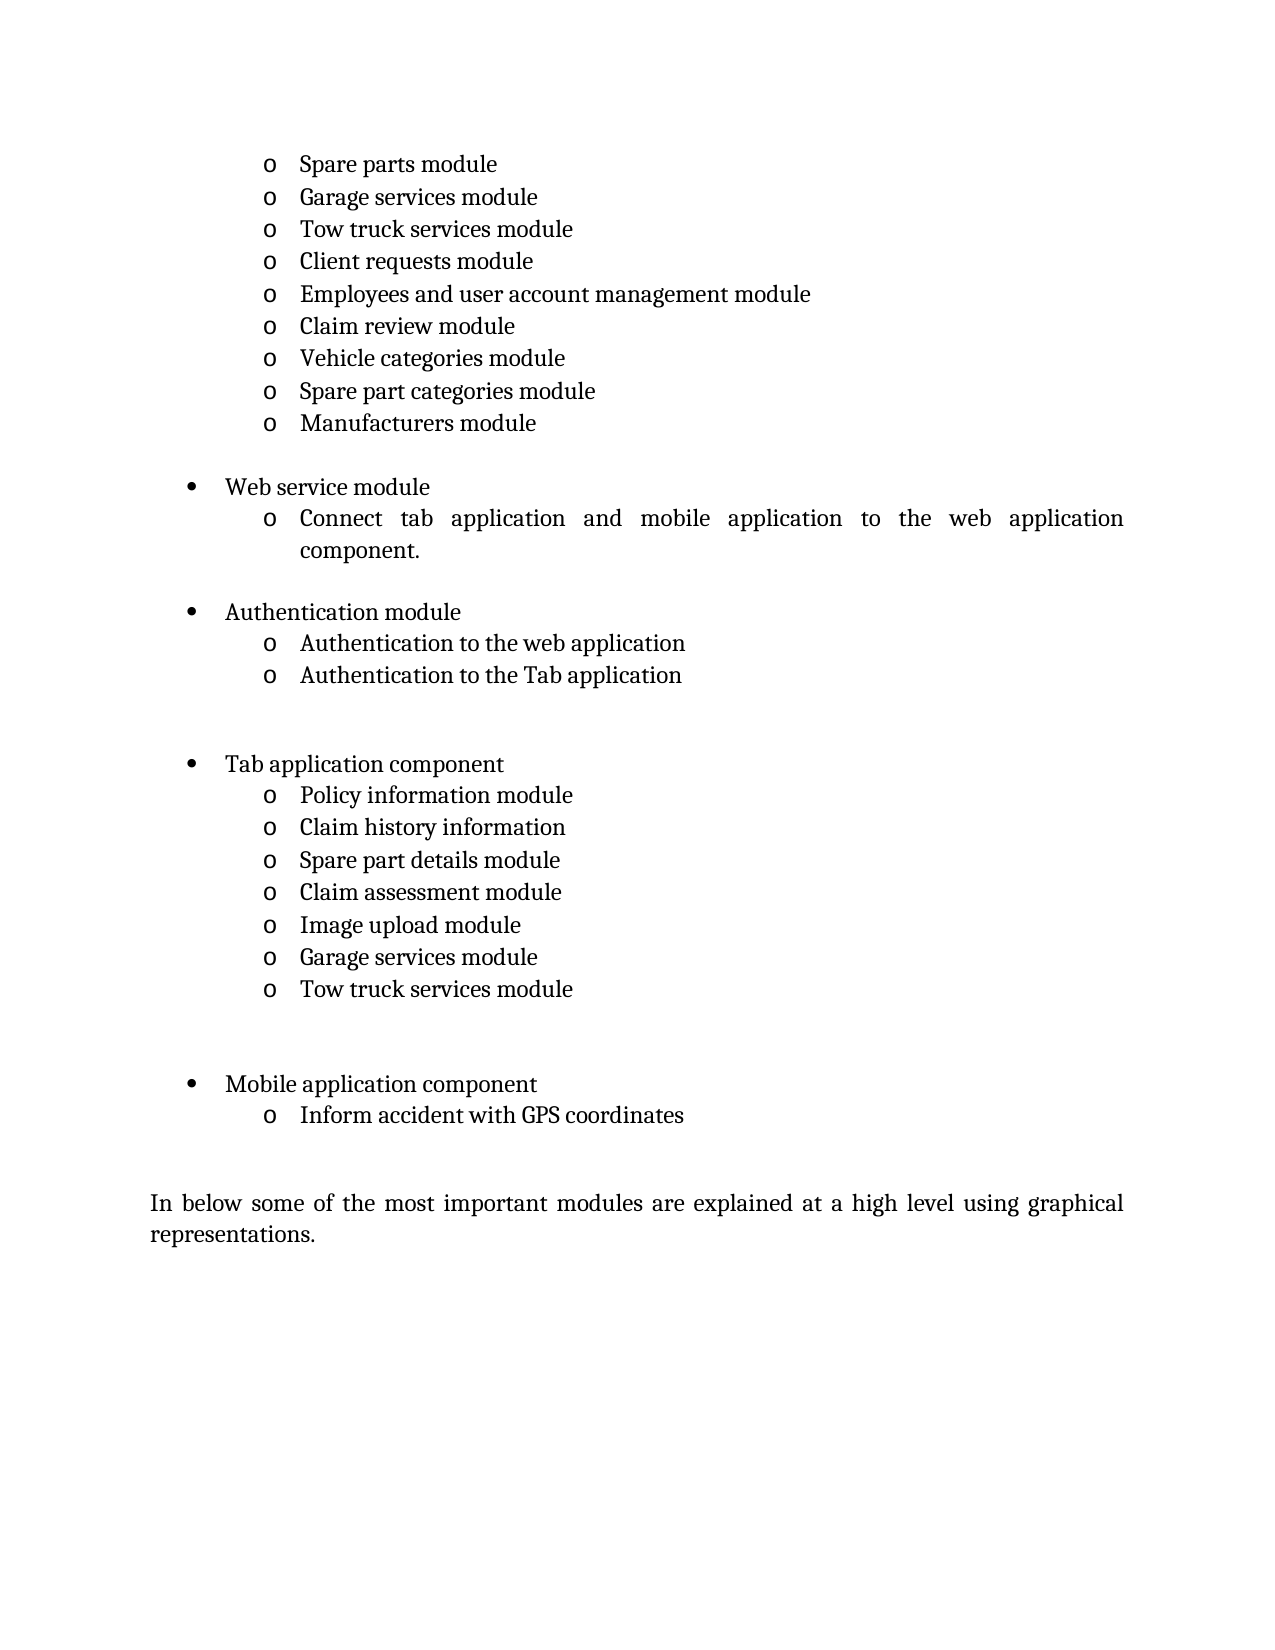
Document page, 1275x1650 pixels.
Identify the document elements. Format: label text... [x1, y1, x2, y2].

list Manufacturers module [262, 409, 1125, 439]
list Claim history information [262, 813, 1125, 843]
list Client requests module [262, 247, 1125, 277]
list Image upload module [262, 911, 1125, 941]
list Garage services module [262, 943, 1125, 973]
list Employees and user account management module [262, 279, 1125, 309]
list Authentication to the web application [262, 629, 1125, 659]
list Vehicle categories module [262, 344, 1125, 374]
list Garage services module [262, 182, 1125, 212]
list Tow truck services module [262, 215, 1125, 245]
list Authentication to the Tab application [262, 661, 1125, 691]
list Inform accident with GPS coordinates [262, 1101, 1125, 1131]
list Tab application component [187, 750, 1125, 779]
list Spare part categories module [262, 377, 1125, 407]
list Mobile application component [187, 1070, 1125, 1098]
text In below some of the most important modules are explained at a high level using graphical representations. [150, 1189, 1125, 1249]
list Spare parts module [262, 150, 1125, 180]
list Claim review module [262, 312, 1125, 342]
list Spare part details module [262, 846, 1125, 876]
list Tow truck services module [262, 975, 1125, 1005]
list Web service module [187, 473, 1125, 501]
list Connect tab application and mobile application to the web application component. [262, 504, 1125, 565]
list Authentication module [187, 598, 1125, 627]
list Claim assessment module [262, 878, 1125, 908]
list Policy information module [262, 781, 1125, 811]
